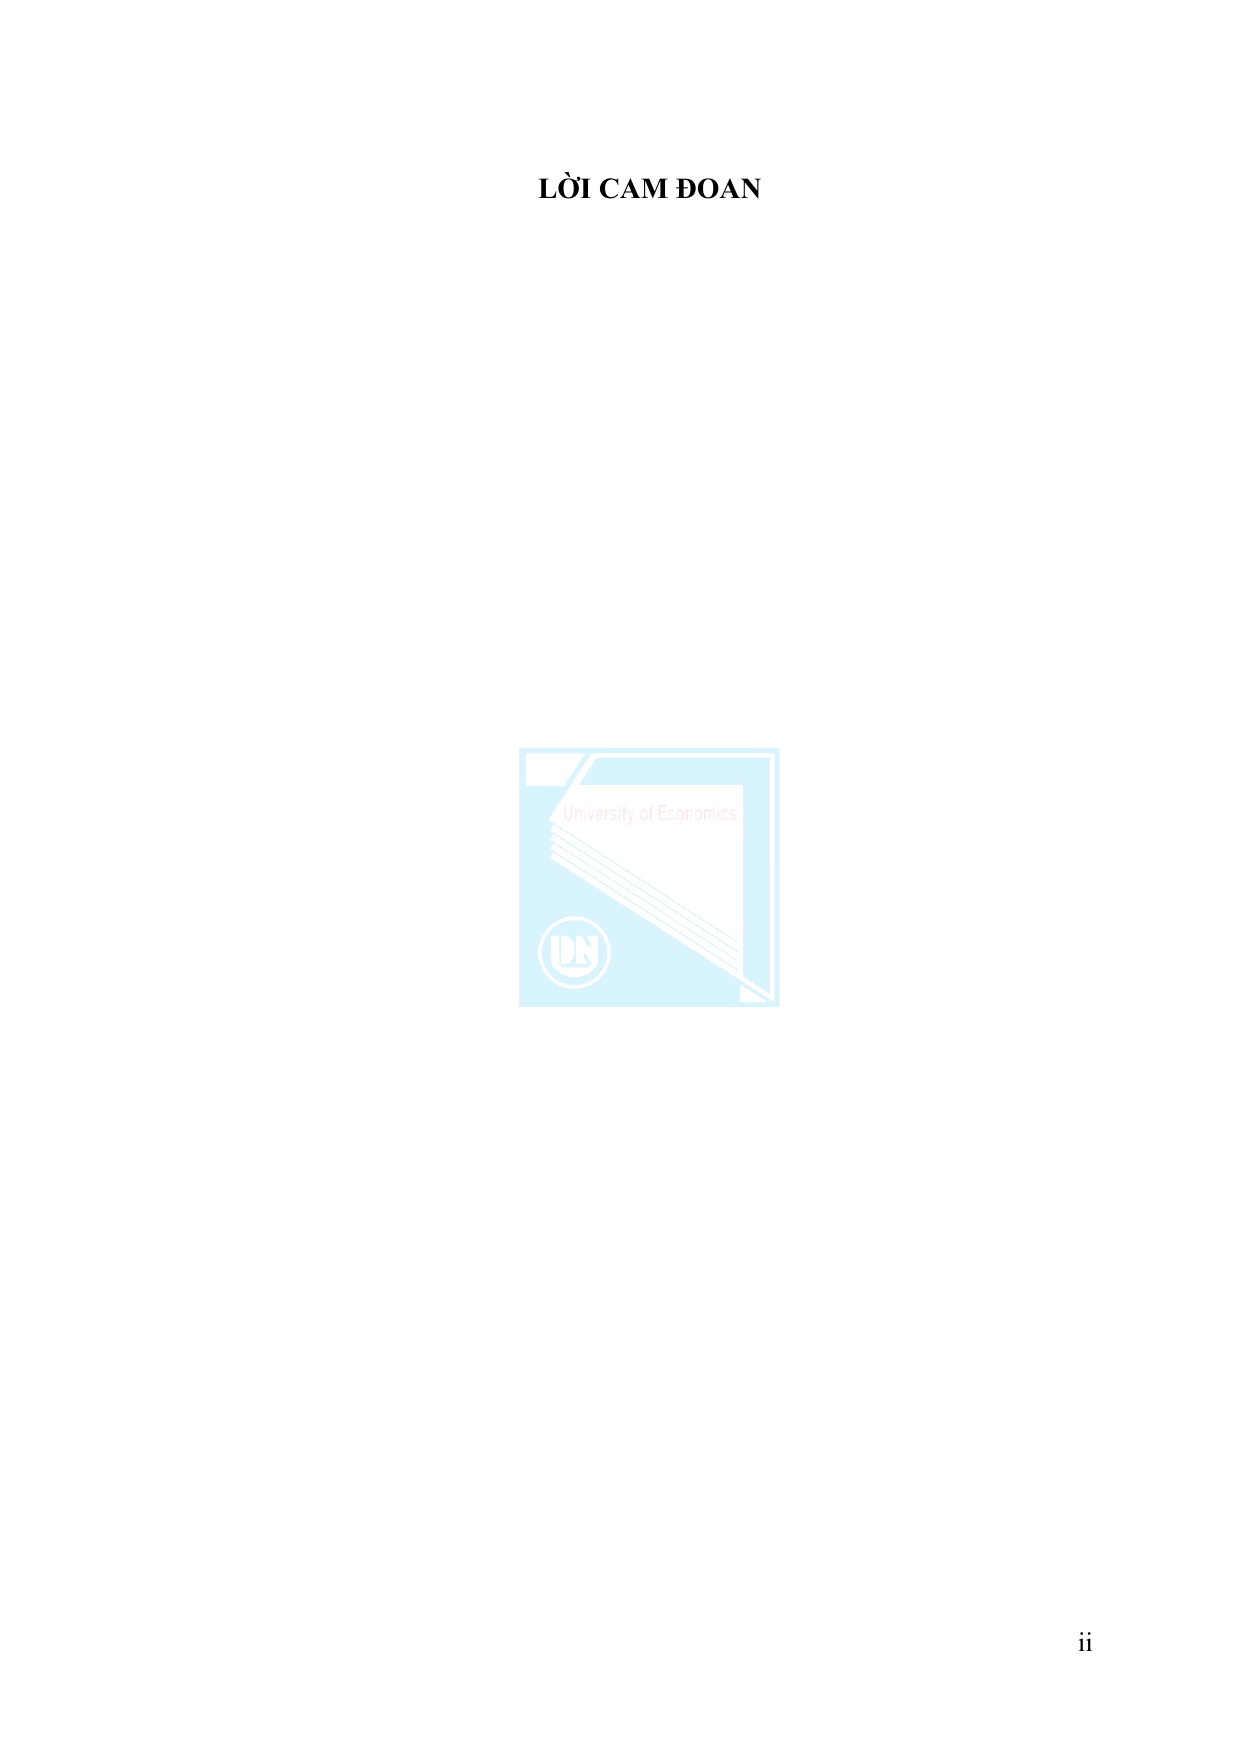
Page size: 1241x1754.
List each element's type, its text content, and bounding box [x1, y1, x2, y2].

subtitle LỜI CAM ĐOAN [207, 173, 1092, 205]
